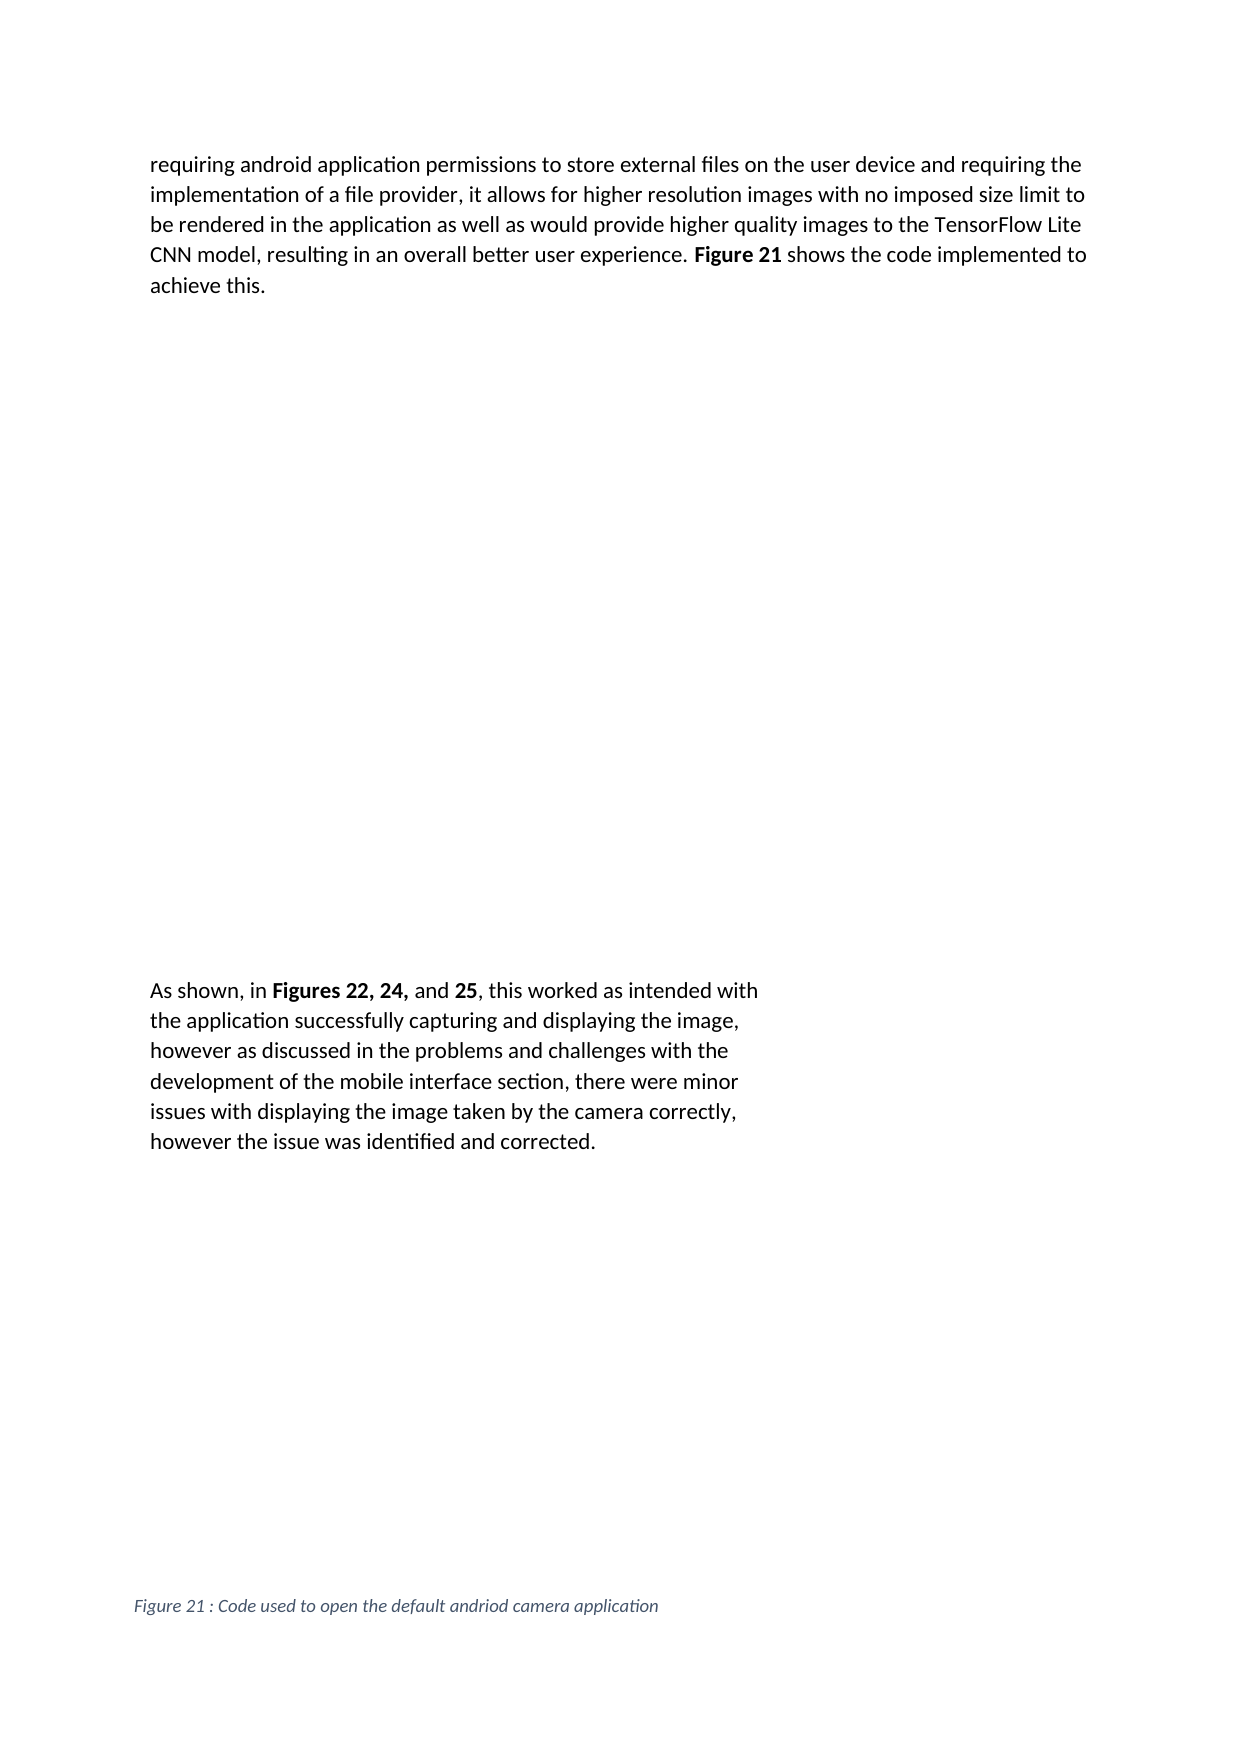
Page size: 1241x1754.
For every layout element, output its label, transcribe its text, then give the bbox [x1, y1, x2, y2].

text As shown, in Figures 22, 24, and 25, this worked as intended with the application successfully capturing and displaying the image, however as discussed in the problems and challenges with the development of the mobile interface section, there were minor issues with displaying the image taken by the camera correctly, however the issue was identified and corrected. [150, 976, 1090, 1155]
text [150, 150, 1090, 299]
